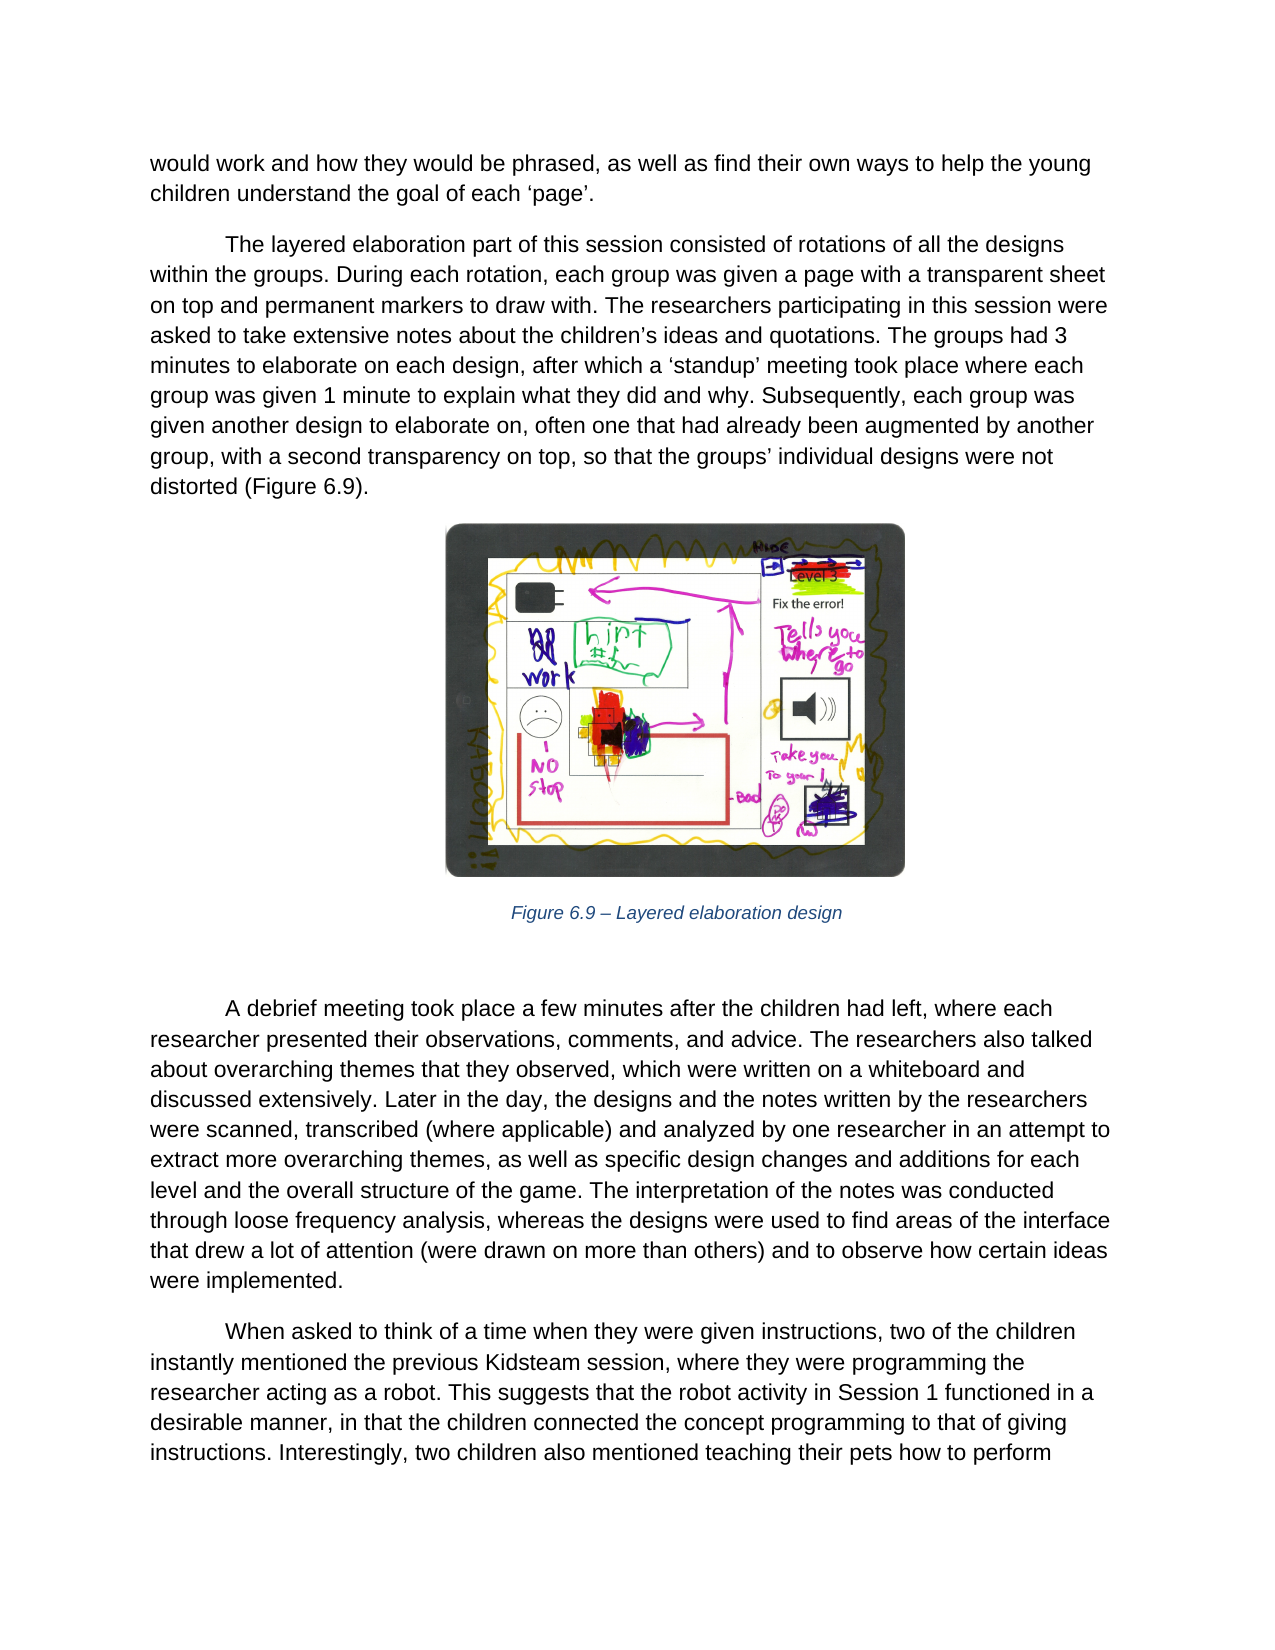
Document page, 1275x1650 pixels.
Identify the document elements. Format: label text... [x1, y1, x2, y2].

text Figure . – Layered elaboration design [150, 902, 1125, 923]
picture [446, 524, 905, 877]
text A debrief meeting took place a few minutes after the children had left, where each researcher presented their observations, comments, and advice. The researchers also talked about overarching themes that they observed, which were written on a whiteboard and discussed extensively. Later in the day, the designs and the notes written by the researchers were scanned, transcribed (where applicable) and analyzed by one researcher in an attempt to extract more overarching themes, as well as specific design changes and additions for each level and the overall structure of the game. The interpretation of the notes was conducted through loose frequency analysis, whereas the designs were used to find areas of the interface that drew a lot of attention (were drawn on more than others) and to observe how certain ideas were implemented. [150, 995, 1125, 1293]
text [150, 150, 1125, 207]
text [150, 1318, 1125, 1465]
